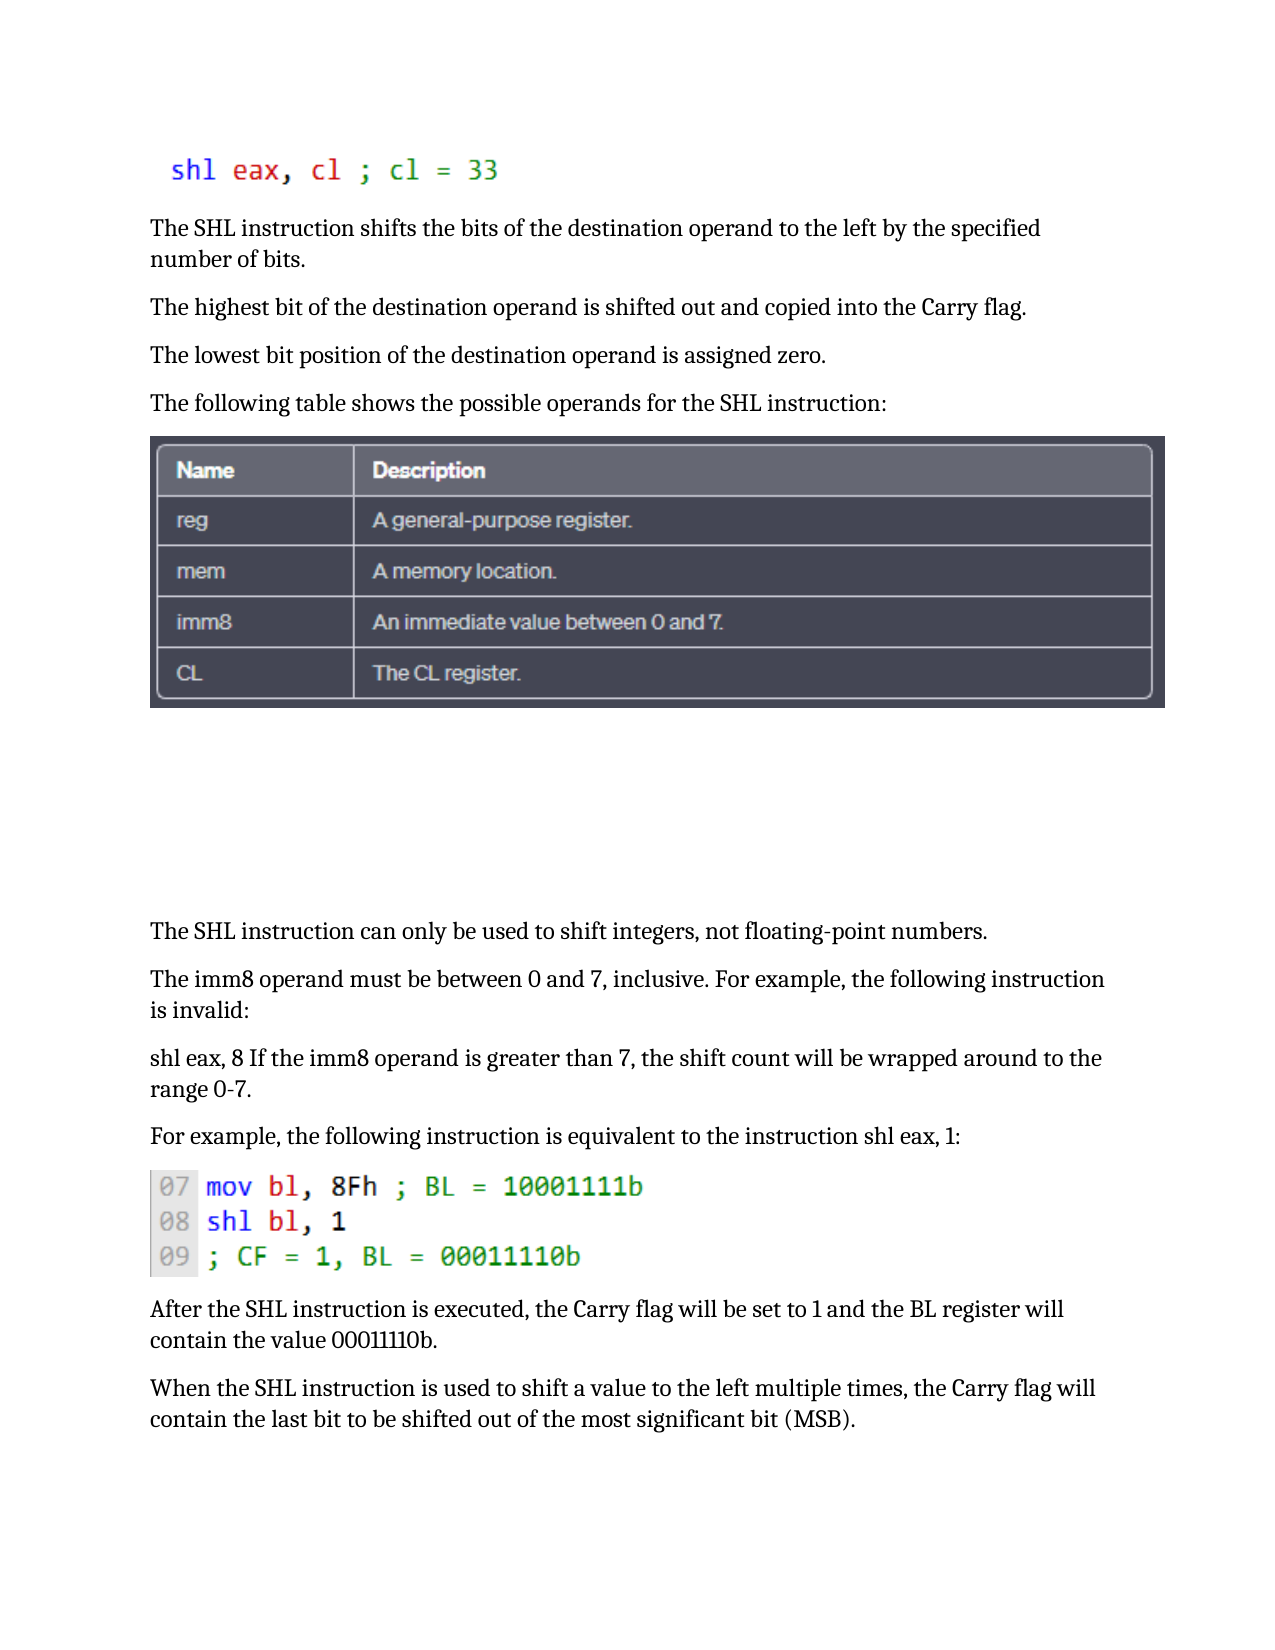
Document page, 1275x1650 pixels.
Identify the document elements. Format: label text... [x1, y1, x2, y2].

text The highest bit of the destination operand is shifted out and copied into the Carry flag. [150, 293, 1125, 322]
text shl eax, 8 If the imm8 operand is greater than 7, the shift count will be wrapped around to the range 0-7. [150, 1043, 1125, 1103]
text When the SHL instruction is used to shift a value to the left multiple times, the Carry flag will contain the last bit to be shifted out of the most significant bit (MSB). [150, 1374, 1125, 1434]
text The SHL instruction shifts the bits of the destination operand to the left by the specified number of bits. [150, 214, 1125, 274]
text After the SHL instruction is executed, the Carry flag will be set to 1 and the BL register will contain the value 00011110b. [150, 1295, 1125, 1355]
picture [150, 1170, 761, 1277]
text For example, the following instruction is equivalent to the instruction shl eax, 1: [150, 1122, 1125, 1151]
text The lowest bit position of the destination operand is assigned zero. [150, 341, 1125, 369]
text The following table shows the possible operands for the SHL instruction: [150, 388, 1125, 417]
text The imm8 operand must be between 0 and 7, inclusive. For example, the following instruction is invalid: [150, 965, 1125, 1024]
text The SHL instruction can only be used to shift integers, not floating-point numbers. [150, 917, 1125, 946]
picture [150, 436, 1165, 708]
picture [150, 150, 555, 196]
